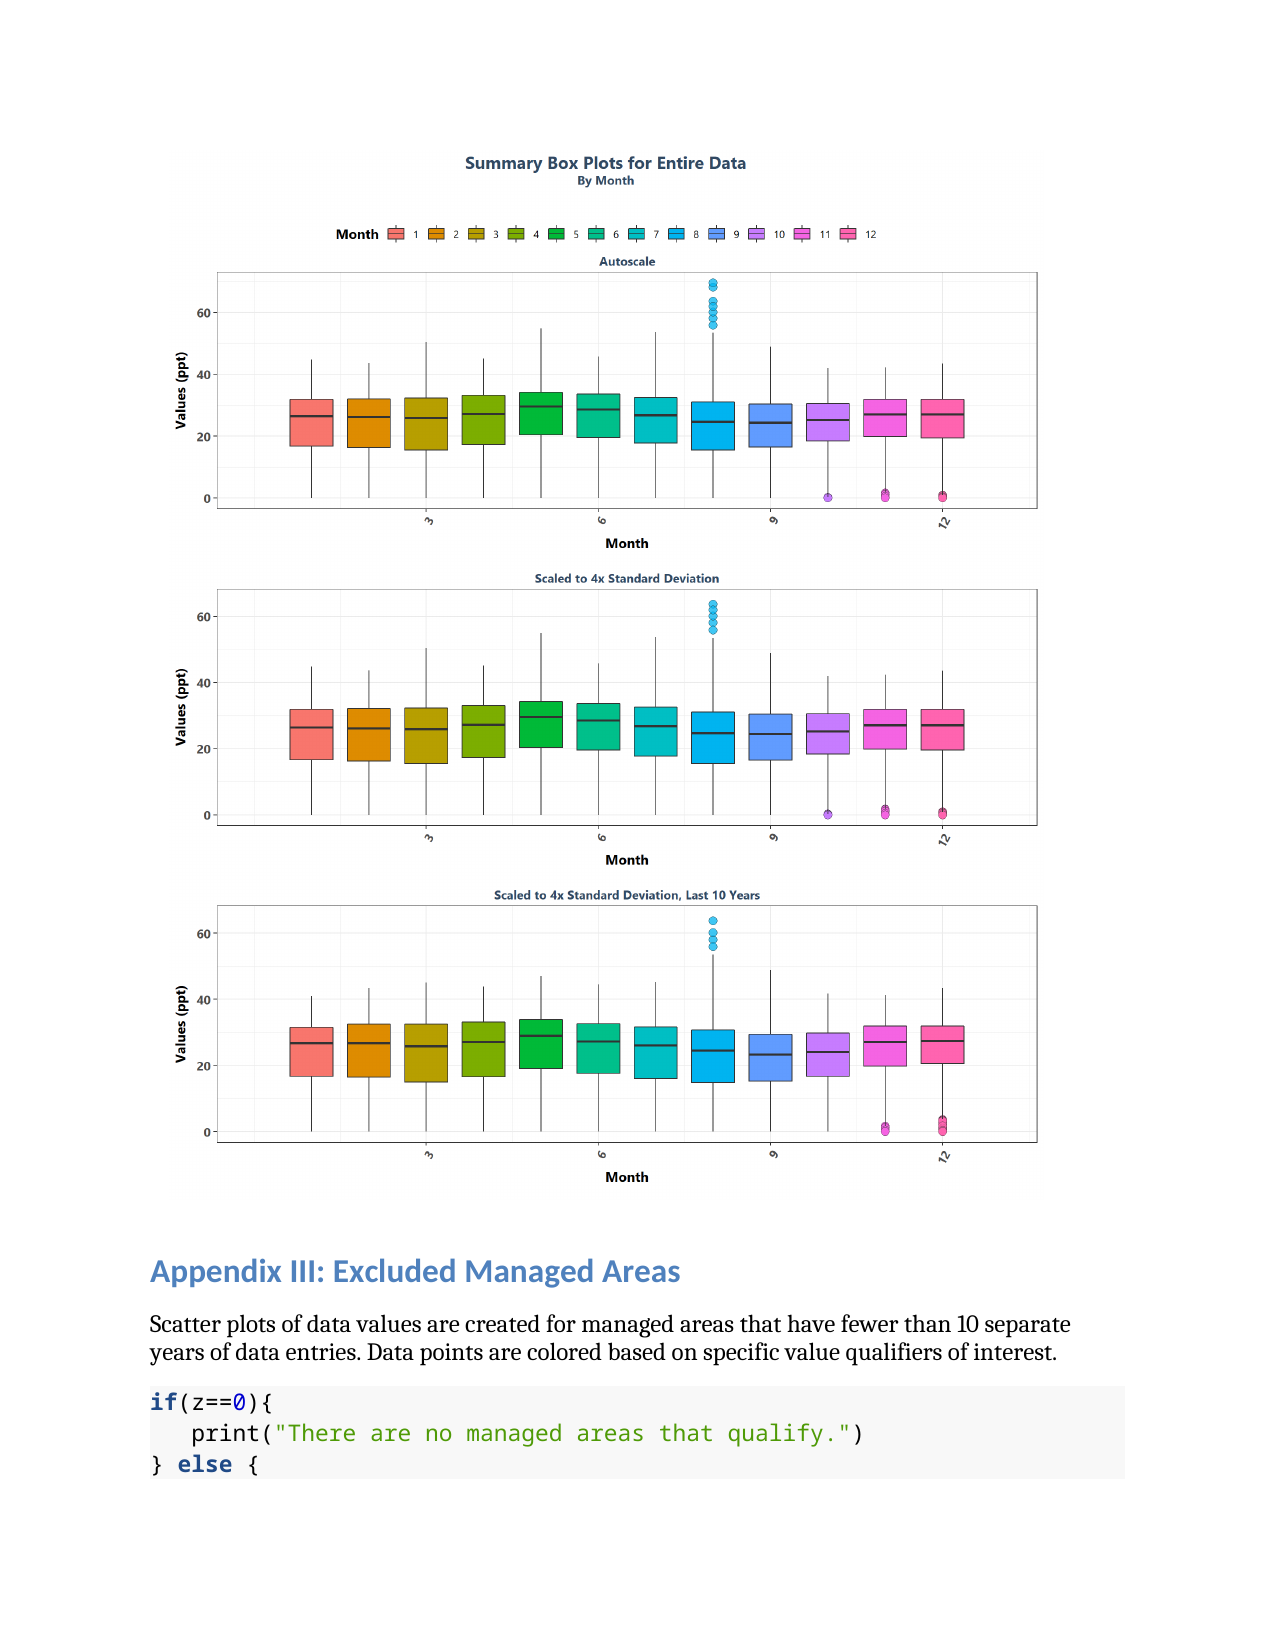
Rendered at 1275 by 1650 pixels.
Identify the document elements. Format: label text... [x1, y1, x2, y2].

picture [168, 150, 1044, 1200]
subtitle Appendix III: Excluded Managed Areas [150, 1250, 1125, 1291]
text Scatter plots of data values are created for managed areas that have fewer than 10 separate years of data entries. Data points are colored based on specific value qualifiers of interest. [150, 1309, 1125, 1367]
